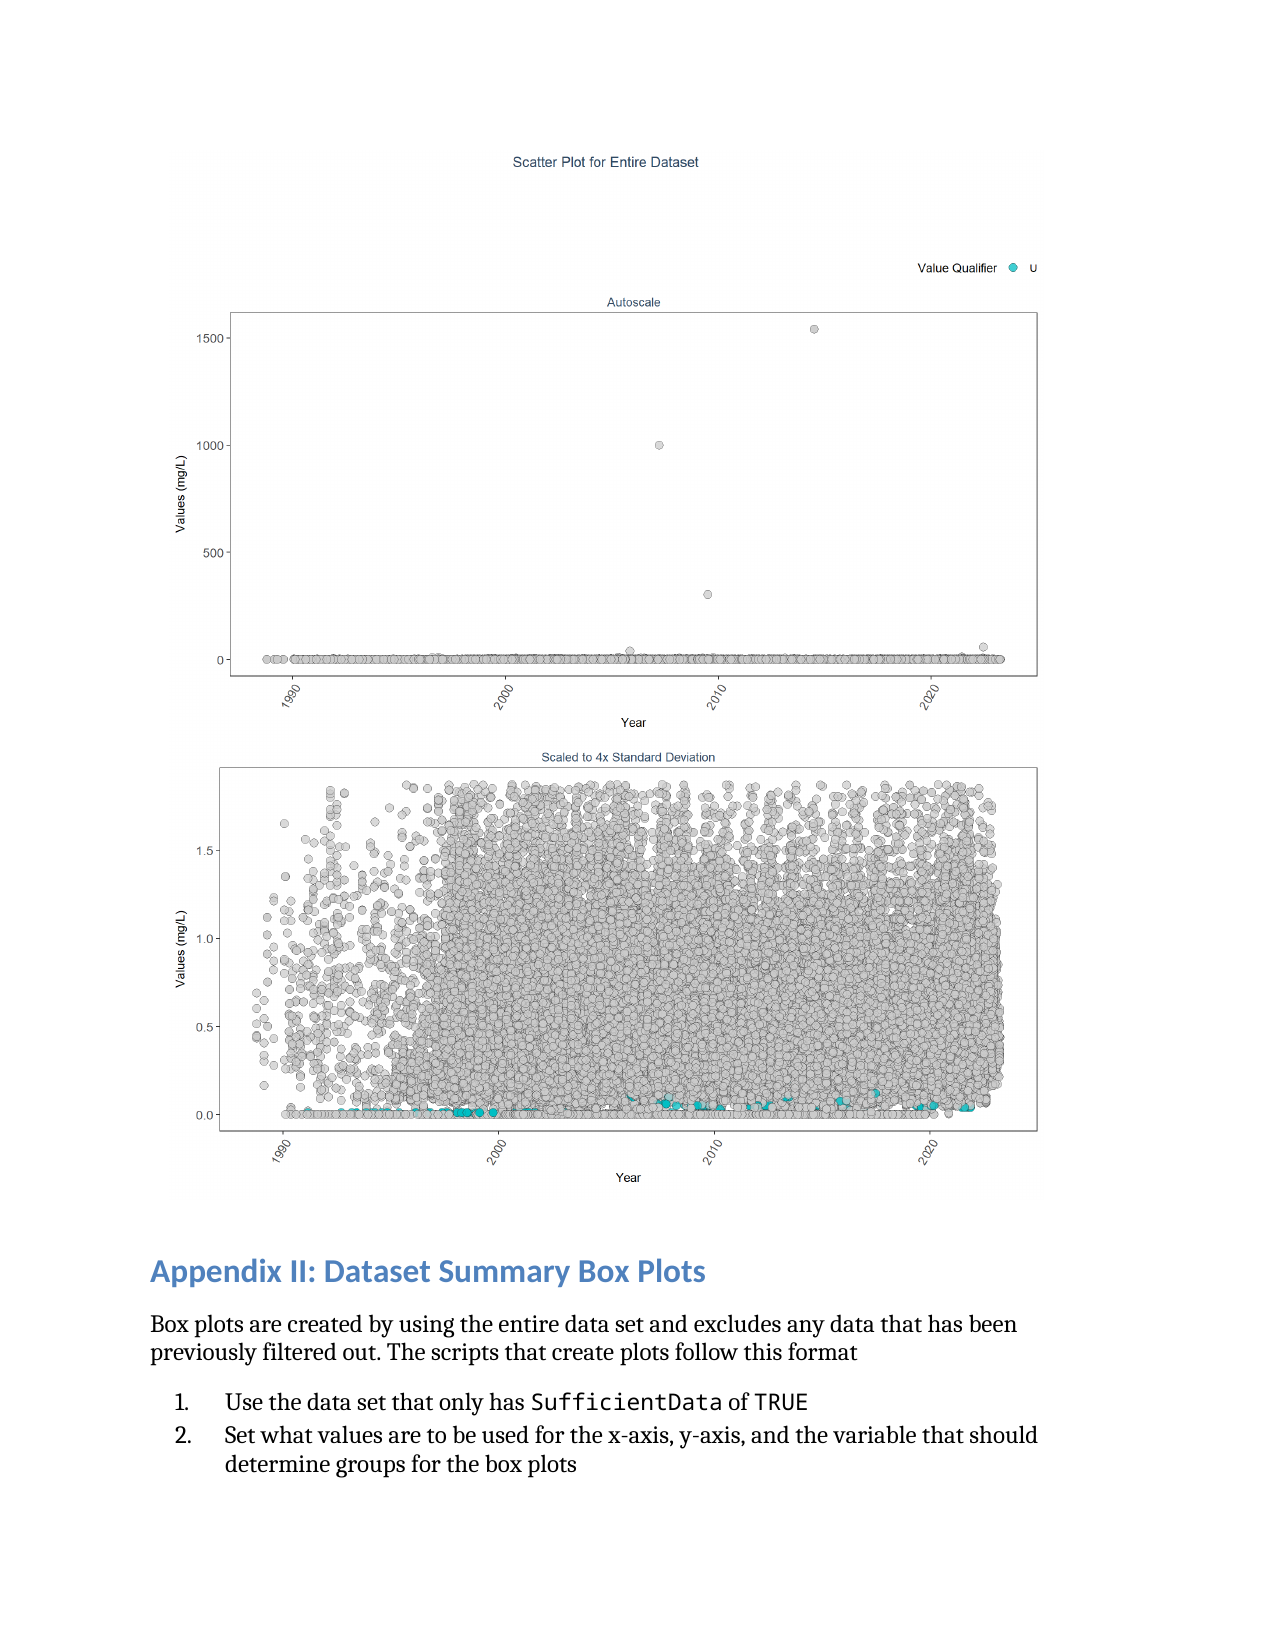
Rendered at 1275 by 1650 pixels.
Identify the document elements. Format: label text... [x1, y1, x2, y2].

list Set what values are to be used for the x-axis, y-axis, and the variable that should determine groups for the box plots [175, 1421, 1125, 1478]
list Use the data set that only has SufficientData of TRUE [175, 1386, 1125, 1417]
text Box plots are created by using the entire data set and excludes any data that has been previously filtered out. The scripts that create plots follow this format [150, 1309, 1125, 1367]
subtitle Appendix II: Dataset Summary Box Plots [150, 1250, 1125, 1291]
picture [168, 150, 1044, 1200]
